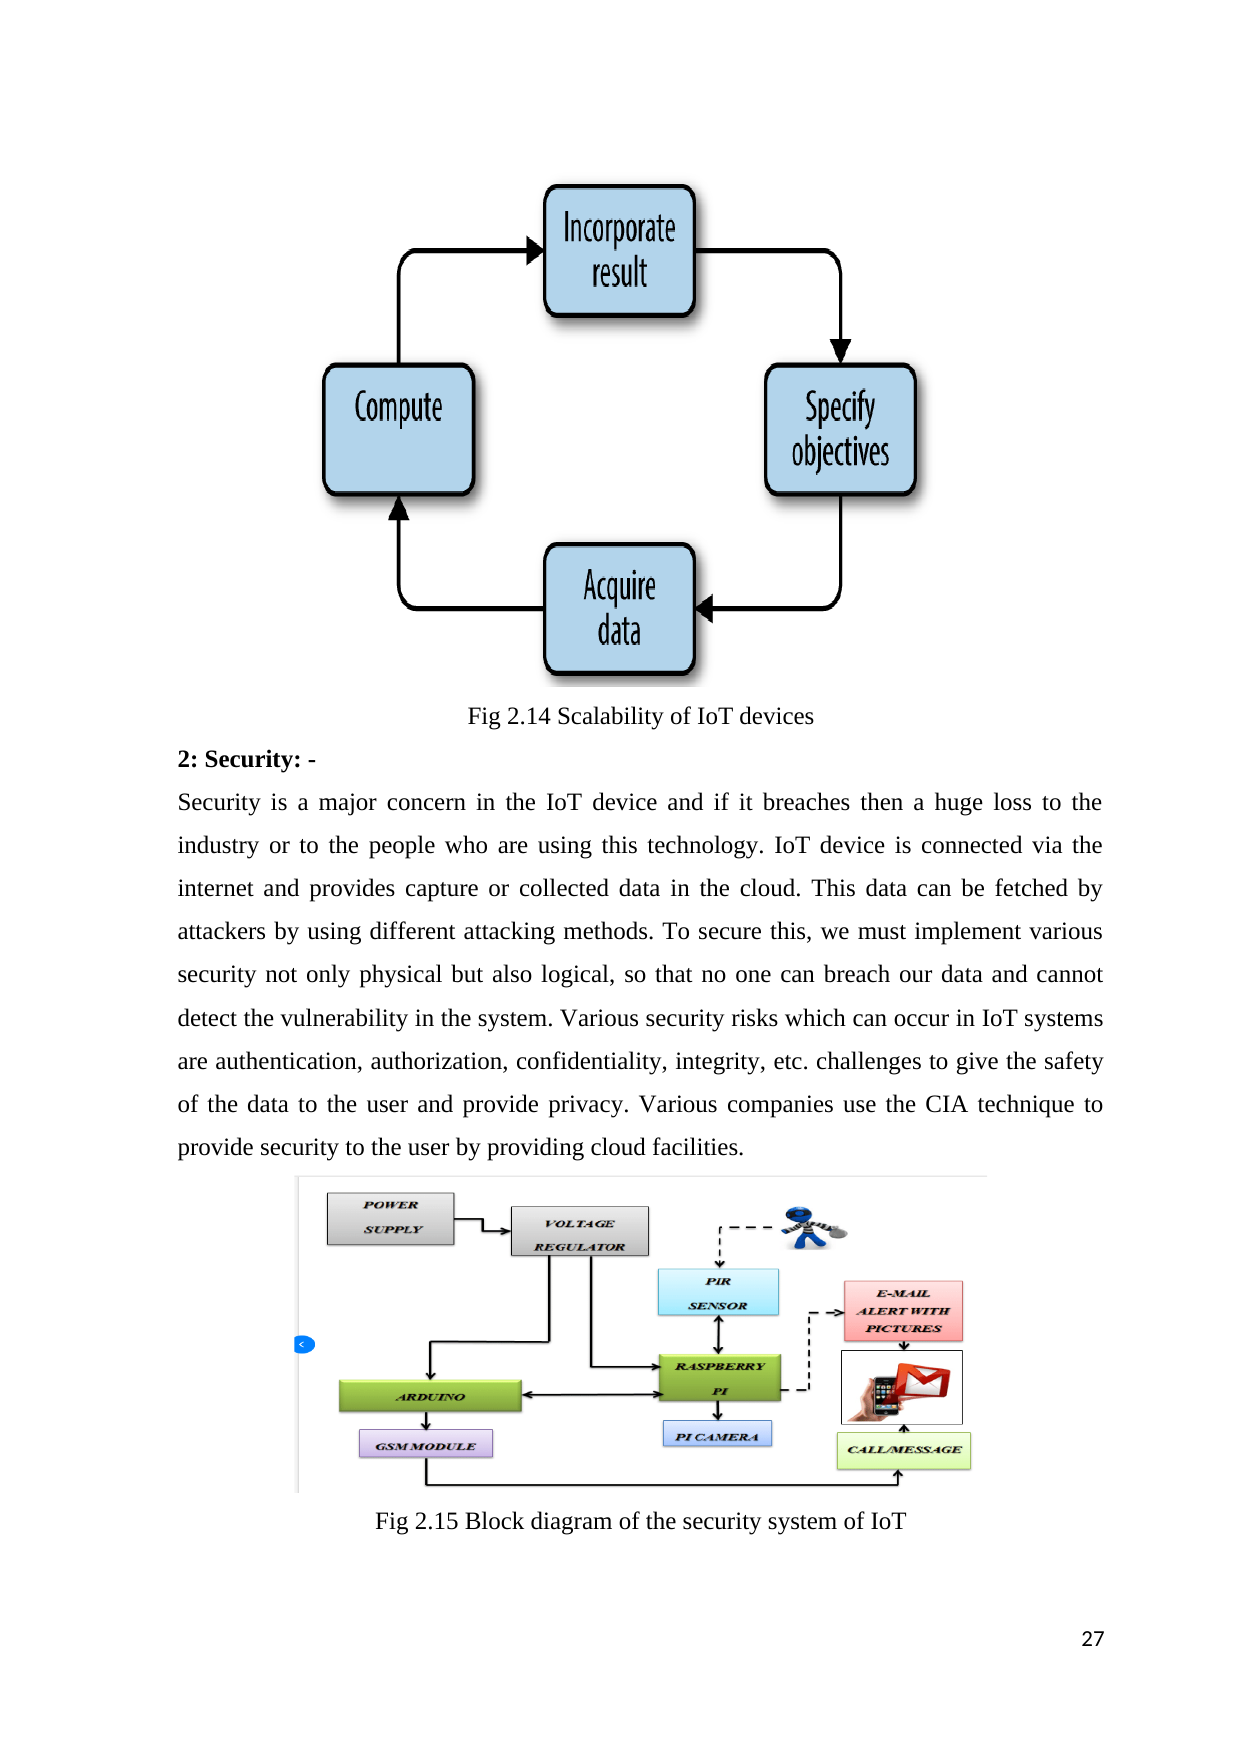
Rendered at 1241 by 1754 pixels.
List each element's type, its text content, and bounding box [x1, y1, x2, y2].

text Fig 2.15 Block diagram of the security system of IoT [177, 1506, 1104, 1535]
text Fig 2.14 Scalability of IoT devices [177, 701, 1104, 729]
picture [251, 147, 1031, 687]
text 2: Security: - [177, 744, 1104, 773]
text Security is a major concern in the IoT device and if it breaches then a huge loss to the industry or to the people who are using this technology. IoT device is connected via the internet and provides capture or collected data in the cloud. This data can be fetched by attackers by using different attacking methods. To secure this, we must implement various security not only physical but also logical, so that no one can breach our data and cannot detect the vulnerability in the system. Various security risks which can occur in IoT systems are authentication, authorization, confidentiality, integrity, etc. challenges to give the safety of the data to the user and provide privacy. Various companies use the CIA technique to provide security to the user by providing cloud facilities. [177, 787, 1104, 1161]
picture [294, 1175, 988, 1493]
